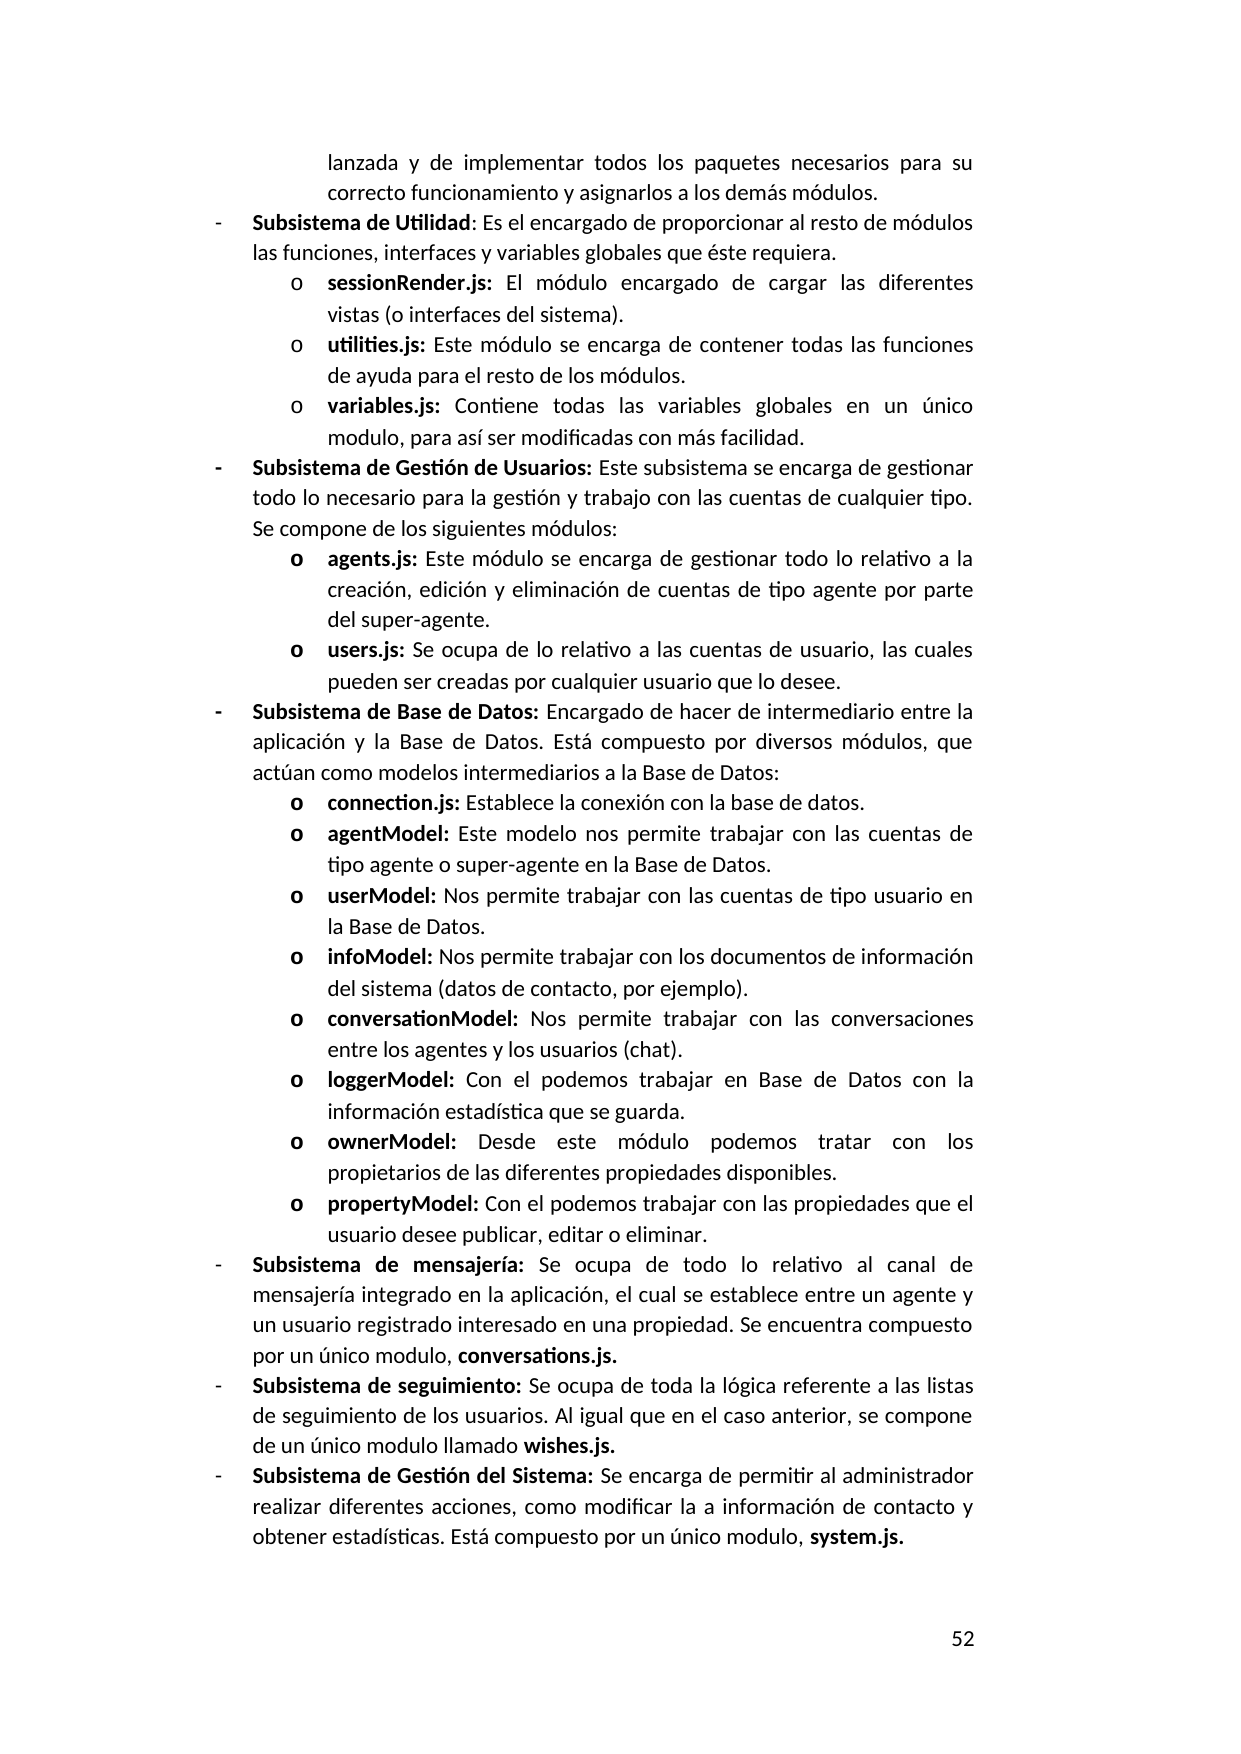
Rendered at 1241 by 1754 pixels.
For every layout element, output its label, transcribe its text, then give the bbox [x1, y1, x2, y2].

list userModel: Nos permite trabajar con las cuentas de tipo usuario en la Base de Datos. [290, 881, 974, 940]
list connection.js: Establece la conexión con la base de datos. [290, 788, 974, 817]
list propertyModel: Con el podemos trabajar con las propiedades que el usuario desee publicar, editar o eliminar. [290, 1189, 974, 1248]
list agentModel: Este modelo nos permite trabajar con las cuentas de tipo agente o super-agente en la Base de Datos. [290, 819, 974, 879]
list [290, 148, 974, 206]
list Subsistema de mensajería: Se ocupa de todo lo relativo al canal de mensajería integrado en la aplicación, el cual se establece entre un agente y un usuario registrado interesado en una propiedad. Se encuentra compuesto por un único modulo, conversations.js. [215, 1250, 974, 1369]
list sessionRender.js: El módulo encargado de cargar las diferentes vistas (o interfaces del sistema). [290, 268, 974, 328]
list Subsistema de seguimiento: Se ocupa de toda la lógica referente a las listas de seguimiento de los usuarios. Al igual que en el caso anterior, se compone de un único modulo llamado wishes.js. [215, 1371, 974, 1459]
list Subsistema de Utilidad: Es el encargado de proporcionar al resto de módulos las funciones, interfaces y variables globales que éste requiera. [215, 208, 974, 266]
list conversationModel: Nos permite trabajar con las conversaciones entre los agentes y los usuarios (chat). [290, 1004, 974, 1063]
list ownerModel: Desde este módulo podemos tratar con los propietarios de las diferentes propiedades disponibles. [290, 1127, 974, 1186]
list infoModel: Nos permite trabajar con los documentos de información del sistema (datos de contacto, por ejemplo). [290, 942, 974, 1002]
list variables.js: Contiene todas las variables globales en un único modulo, para así ser modificadas con más facilidad. [290, 392, 974, 451]
list users.js: Se ocupa de lo relativo a las cuentas de usuario, las cuales pueden ser creadas por cualquier usuario que lo desee. [290, 636, 974, 695]
list agents.js: Este módulo se encarga de gestionar todo lo relativo a la creación, edición y eliminación de cuentas de tipo agente por parte del super-agente. [290, 544, 974, 633]
list loggerModel: Con el podemos trabajar en Base de Datos con la información estadística que se guarda. [290, 1066, 974, 1125]
list Subsistema de Base de Datos: Encargado de hacer de intermediario entre la aplicación y la Base de Datos. Está compuesto por diversos módulos, que actúan como modelos intermediarios a la Base de Datos: [215, 697, 974, 786]
list Subsistema de Gestión del Sistema: Se encarga de permitir al administrador realizar diferentes acciones, como modificar la a información de contacto y obtener estadísticas. Está compuesto por un único modulo, system.js. [215, 1462, 974, 1550]
list Subsistema de Gestión de Usuarios: Este subsistema se encarga de gestionar todo lo necesario para la gestión y trabajo con las cuentas de cualquier tipo. Se compone de los siguientes módulos: [215, 453, 974, 542]
list utilities.js: Este módulo se encarga de contener todas las funciones de ayuda para el resto de los módulos. [290, 330, 974, 389]
